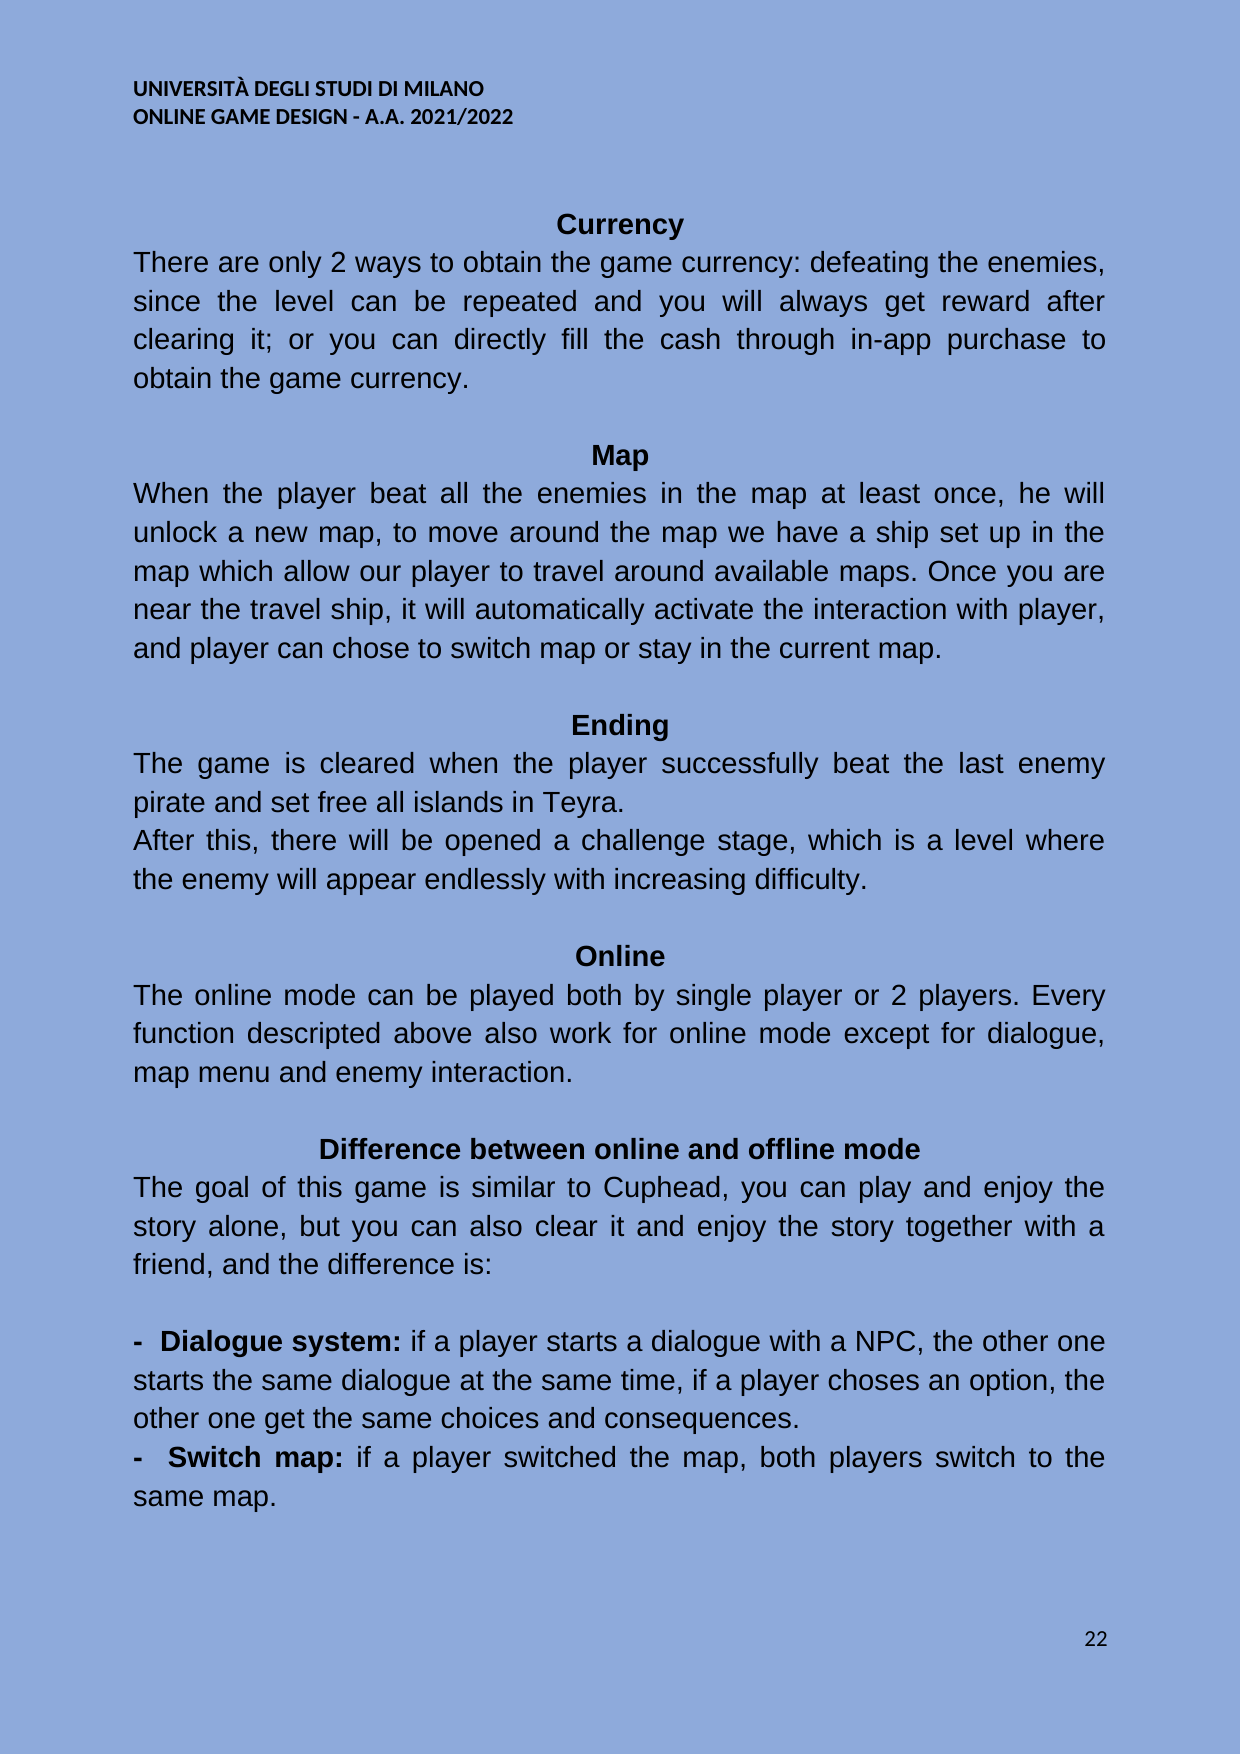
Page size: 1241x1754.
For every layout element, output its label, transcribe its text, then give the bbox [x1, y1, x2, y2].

text - Dialogue system: if a player starts a dialogue with a NPC, the other one starts the same dialogue at the same time, if a player choses an option, the other one get the same choices and consequences. [133, 1324, 1107, 1435]
text Online [133, 939, 1107, 973]
text There are only 2 ways to obtain the game currency: defeating the enemies, since the level can be repeated and you will always get reward after clearing it; or you can directly fill the cash through in-app purchase to obtain the game currency. [133, 245, 1107, 394]
text The online mode can be played both by single player or 2 players. Every function descripted above also work for online mode except for dialogue, map menu and enemy interaction. [133, 978, 1107, 1088]
text Currency [133, 207, 1107, 240]
text Difference between online and offline mode [133, 1132, 1107, 1165]
text Ending [133, 708, 1107, 741]
text Map [133, 438, 1107, 472]
text - Switch map: if a player switched the map, both players switch to the same map. [133, 1440, 1107, 1512]
text When the player beat all the enemies in the map at least once, he will unlock a new map, to move around the map we have a ship set up in the map which allow our player to travel around available maps. Once you are near the travel ship, it will automatically activate the interaction with player, and player can chose to switch map or stay in the current map. [133, 477, 1107, 664]
text After this, there will be opened a challenge stage, which is a level where the enemy will appear endlessly with increasing difficulty. [133, 823, 1107, 896]
text The game is cleared when the player successfully beat the last enemy pirate and set free all islands in Teyra. [133, 746, 1107, 818]
text The goal of this game is similar to Cuphead, you can play and enjoy the story alone, but you can also clear it and enjoy the story together with a friend, and the difference is: [133, 1170, 1107, 1281]
